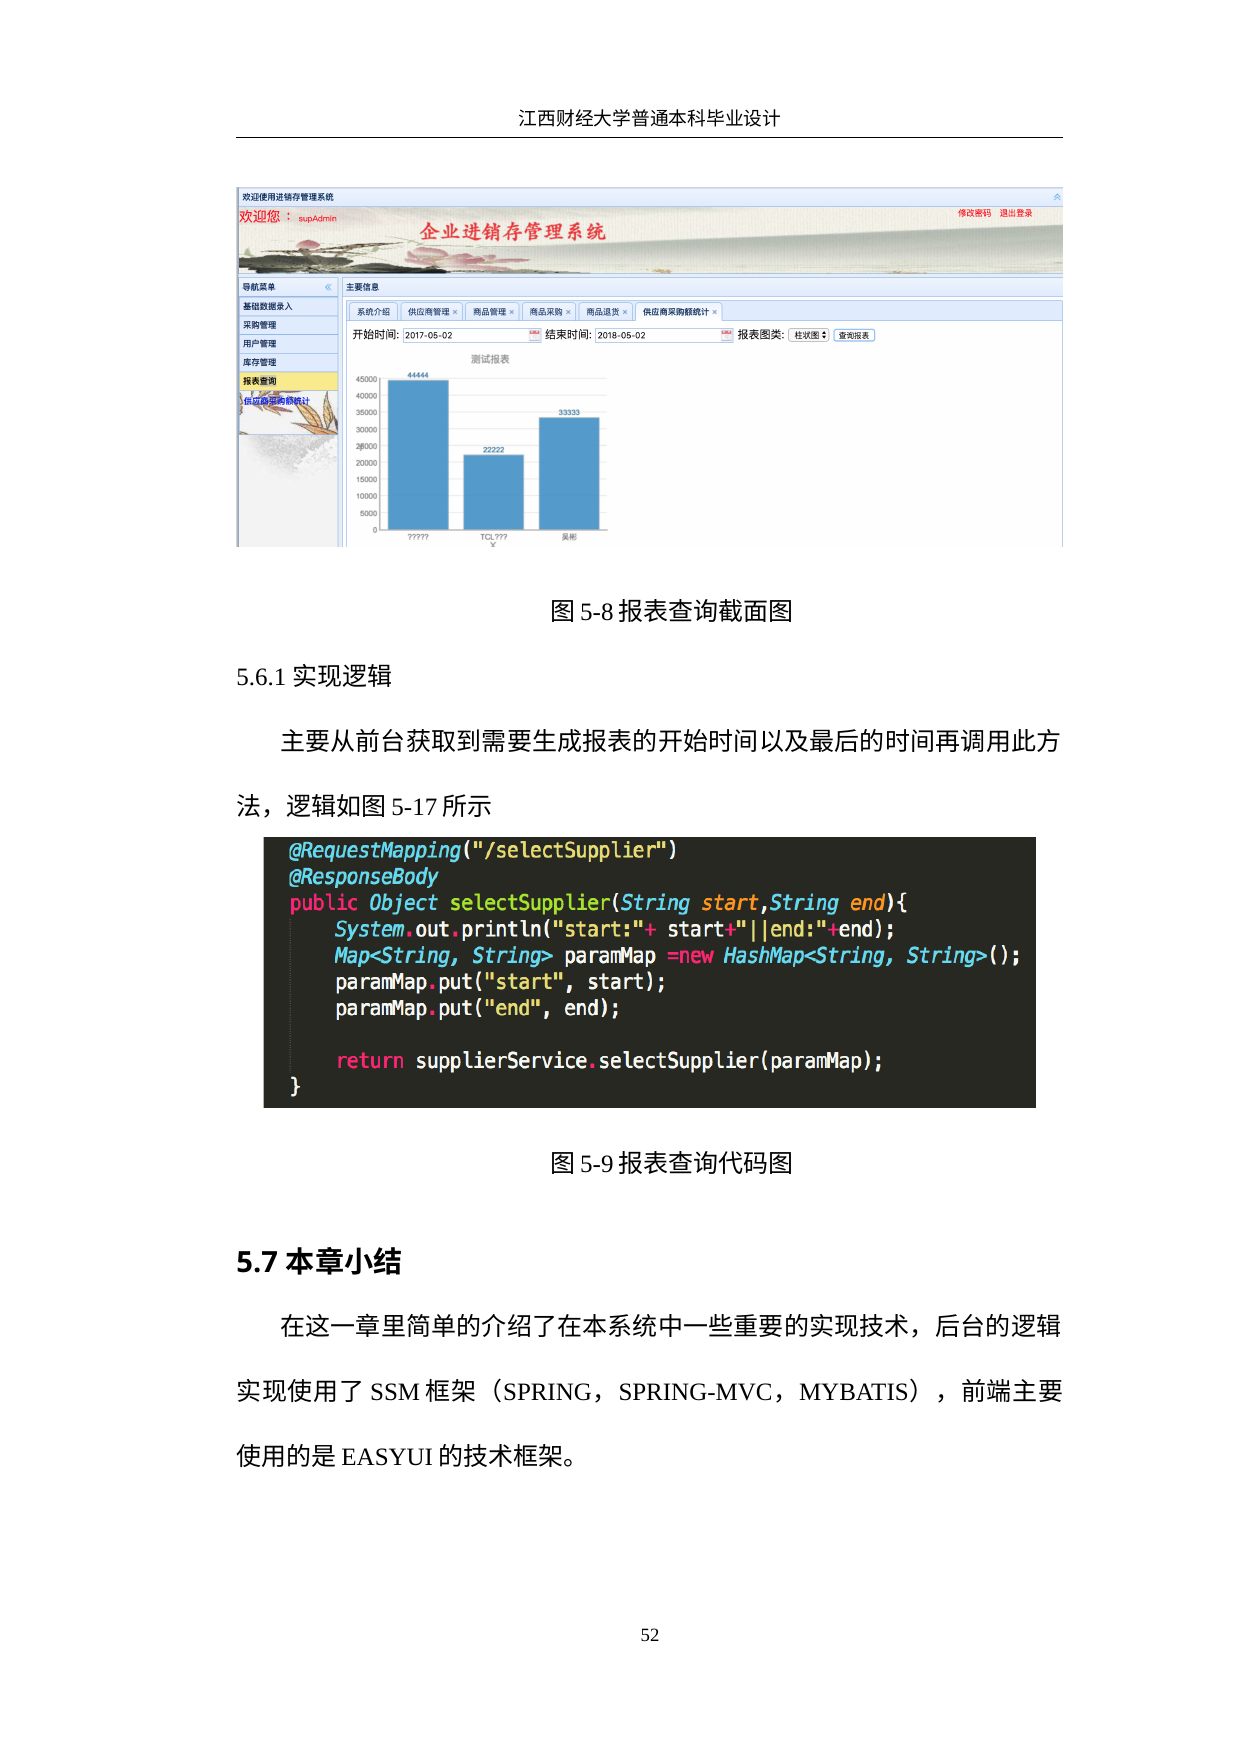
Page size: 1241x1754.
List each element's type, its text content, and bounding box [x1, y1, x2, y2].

picture [236, 187, 1063, 547]
text 图5-9报表查询代码图 [236, 1129, 1063, 1194]
text 图5-8报表查询截面图 [236, 577, 1063, 642]
text 5.6.1 实现逻辑 [236, 642, 1063, 707]
text 在这一章里简单的介绍了在本系统中一些重要的实现技术，后台的逻辑实现使用了SSM框架（SPRING，SPRING-MVC，MYBATIS），前端主要使用的是EASYUI的技术框架。 [236, 1292, 1063, 1487]
picture [263, 837, 1036, 1108]
text 主要从前台获取到需要生成报表的开始时间以及最后的时间再调用此方法，逻辑如图5-17所示 [236, 707, 1063, 837]
subtitle 5.7 本章小结 [236, 1227, 1063, 1292]
